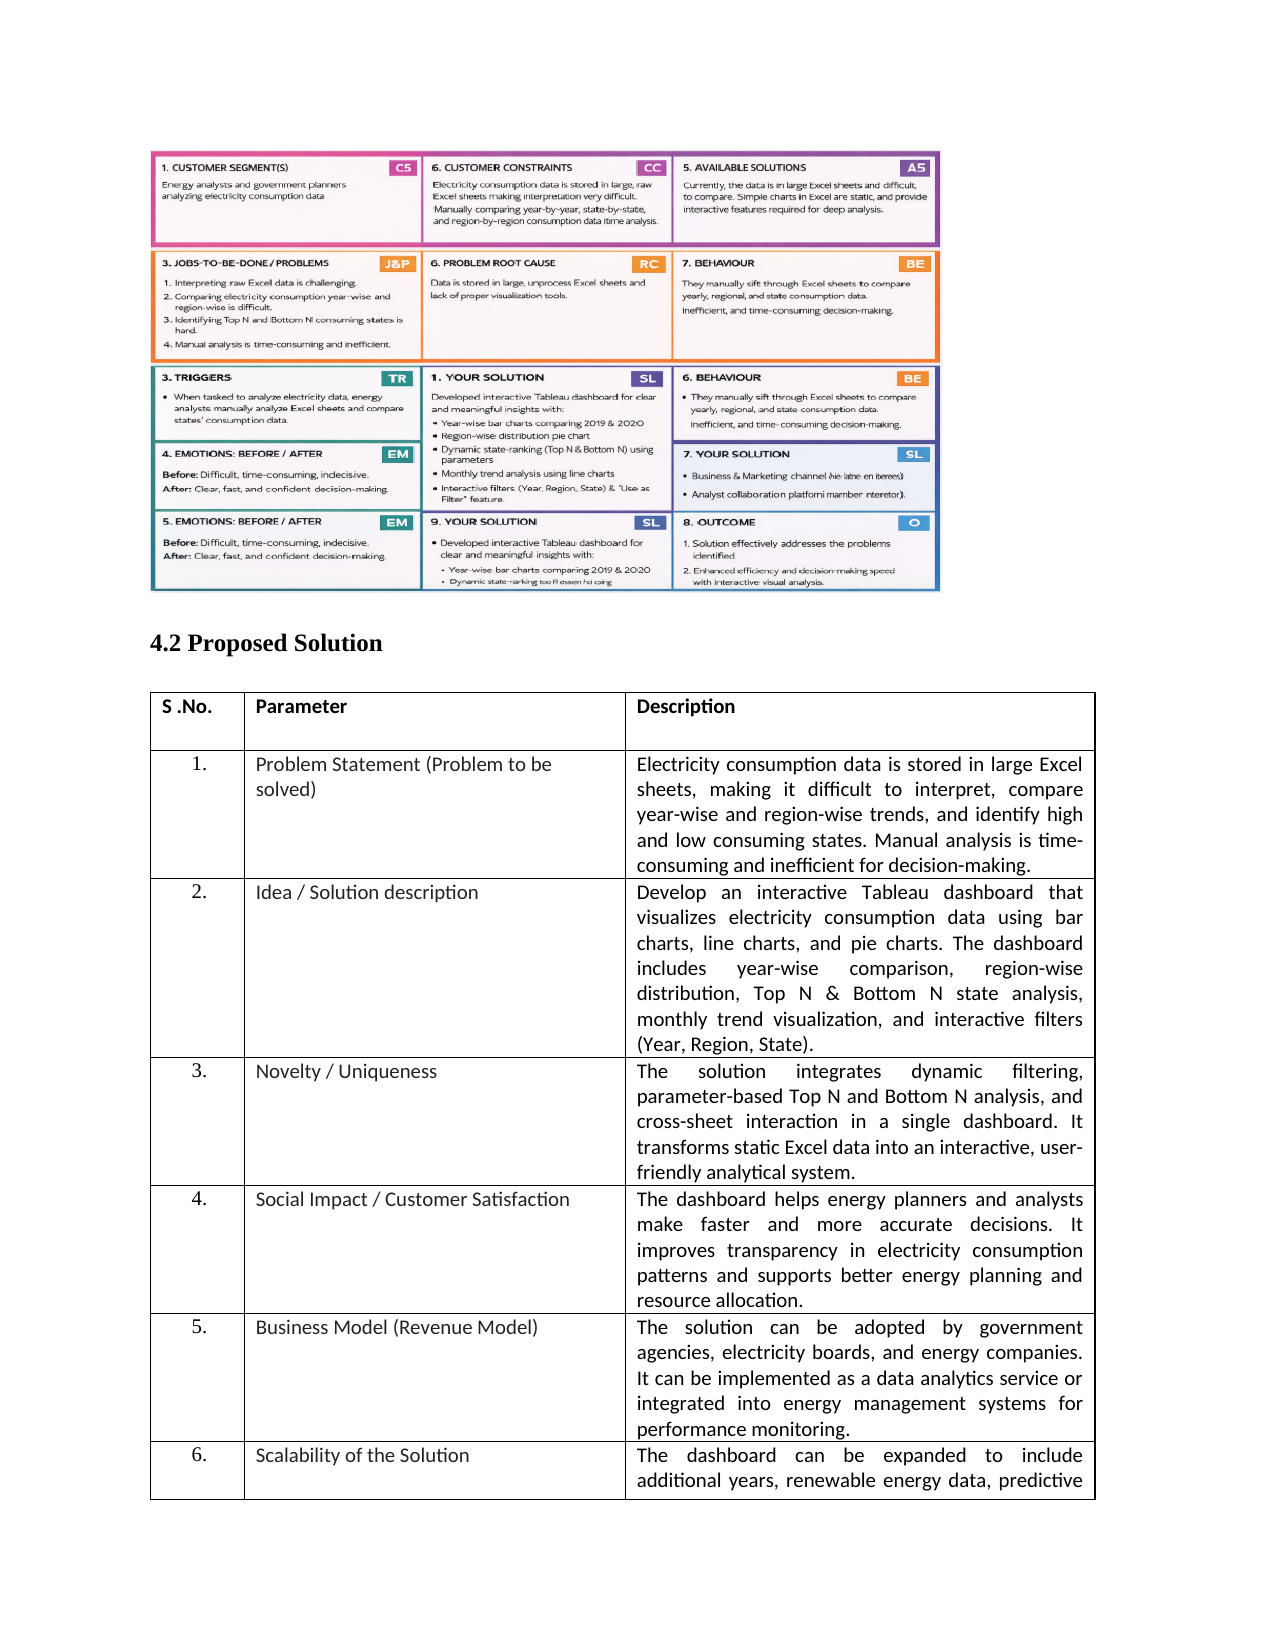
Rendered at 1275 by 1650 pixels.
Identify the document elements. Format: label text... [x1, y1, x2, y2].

table_cell Idea / Solution description [245, 879, 625, 1057]
table_cell The solution integrates dynamic filtering, parameter-based Top N and Bottom N analysis, and cross-sheet interaction in a single dashboard. It transforms static Excel data into an interactive, user-friendly analytical system. [626, 1058, 1094, 1185]
table_cell [151, 1058, 244, 1185]
table_cell Novelty / Uniqueness [245, 1058, 625, 1185]
table_cell [151, 879, 244, 1057]
table_cell Problem Statement (Problem to be solved) [245, 751, 625, 878]
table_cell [626, 1442, 1094, 1499]
table_header Description [626, 693, 1094, 750]
picture [150, 150, 943, 593]
table_cell [151, 1186, 244, 1313]
table_cell Business Model (Revenue Model) [245, 1314, 625, 1441]
table_header S .No. [151, 693, 244, 750]
text 4.2 Proposed Solution [150, 628, 415, 656]
table_header Parameter [245, 693, 625, 750]
table_cell Social Impact / Customer Satisfaction [245, 1186, 625, 1313]
table_cell The solution can be adopted by government agencies, electricity boards, and energy companies. It can be implemented as a data analytics service or integrated into energy management systems for performance monitoring. [626, 1314, 1094, 1441]
table_cell Develop an interactive Tableau dashboard that visualizes electricity consumption data using bar charts, line charts, and pie charts. The dashboard includes year-wise comparison, region-wise distribution, Top N & Bottom N state analysis, monthly trend visualization, and interactive filters (Year, Region, State). [626, 879, 1094, 1057]
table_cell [245, 1442, 625, 1499]
table_cell The dashboard helps energy planners and analysts make faster and more accurate decisions. It improves transparency in electricity consumption patterns and supports better energy planning and resource allocation. [626, 1186, 1094, 1313]
table_cell Electricity consumption data is stored in large Excel sheets, making it difficult to interpret, compare year-wise and region-wise trends, and identify high and low consuming states. Manual analysis is time-consuming and inefficient for decision-making. [626, 751, 1094, 878]
table_cell [151, 1442, 244, 1499]
table_cell [151, 751, 244, 878]
table_cell [151, 1314, 244, 1441]
